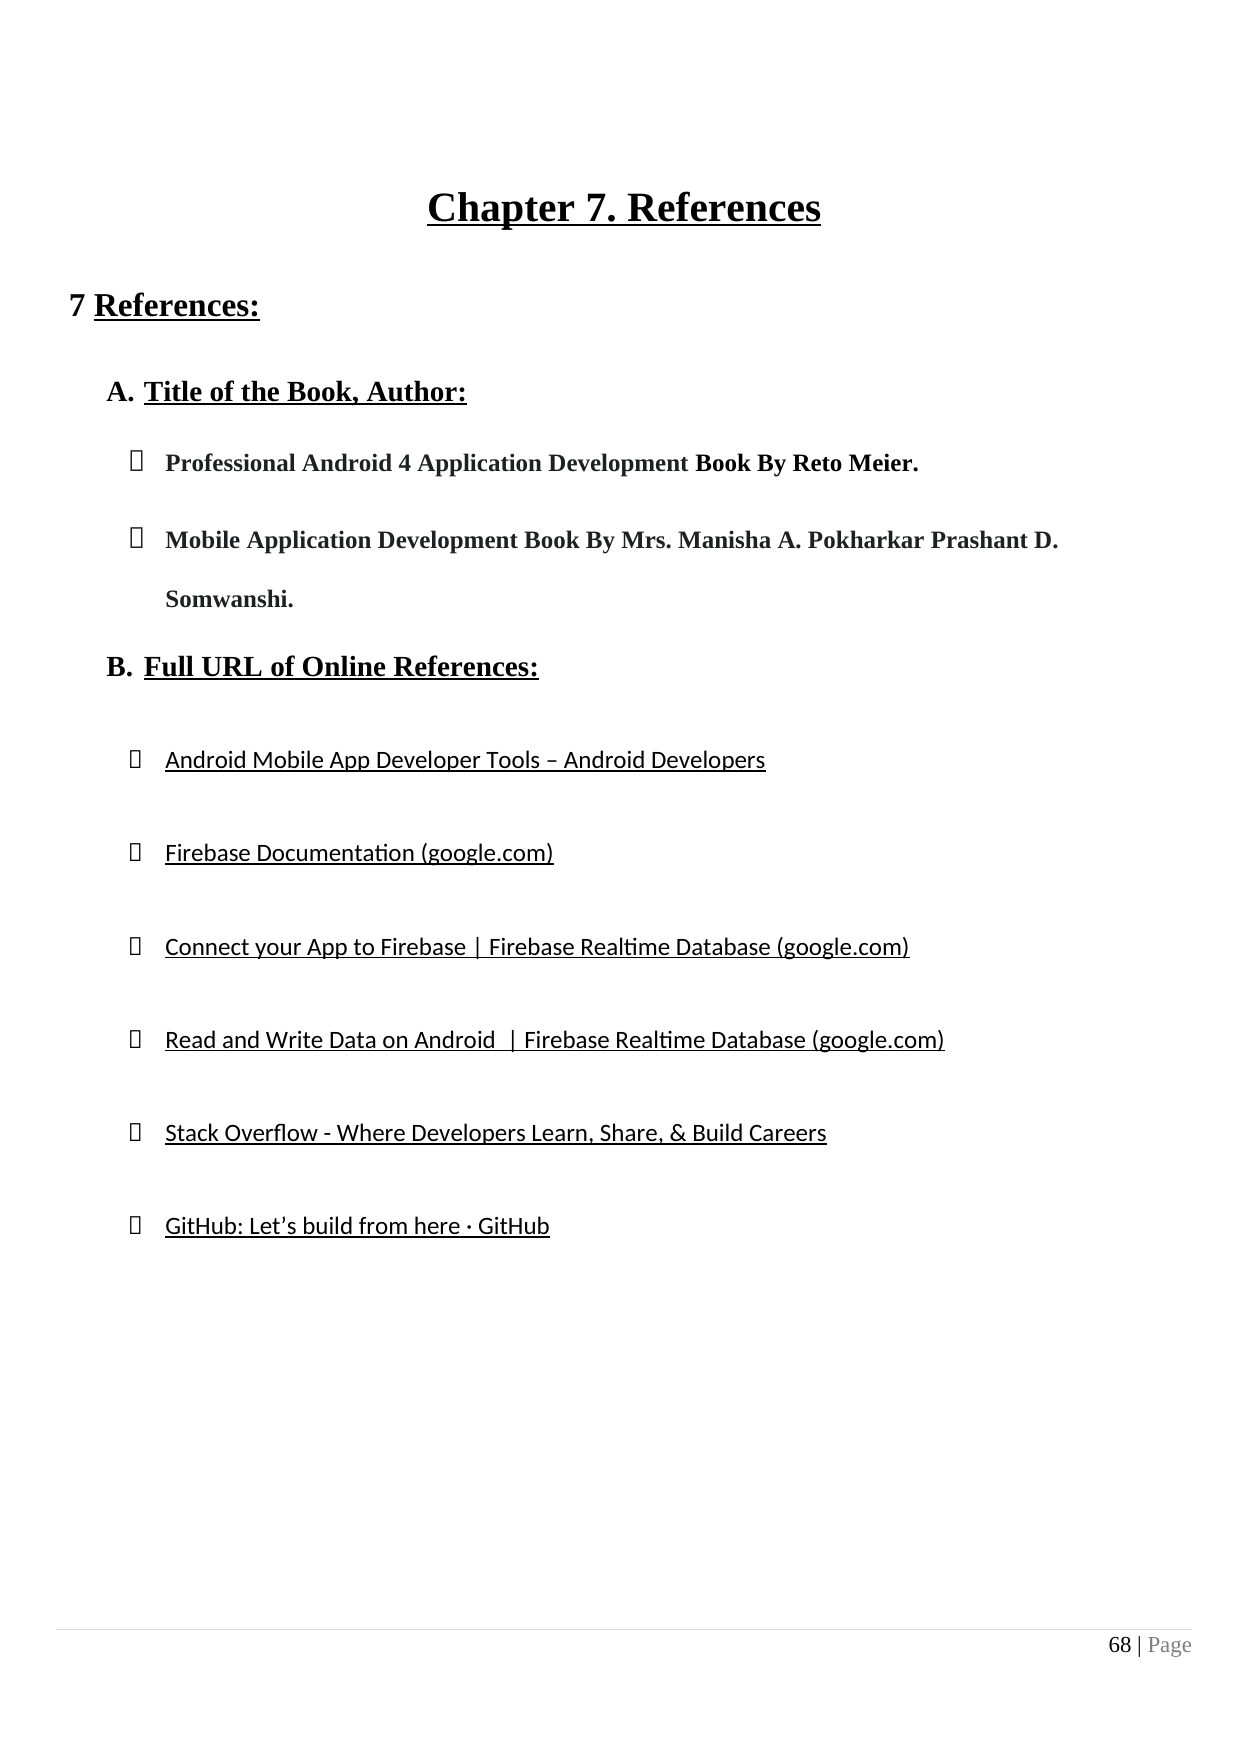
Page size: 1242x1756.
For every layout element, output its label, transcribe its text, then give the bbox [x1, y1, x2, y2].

list Mobile Application Development Book By Mrs. Manisha A. Pokharkar Prashant D. Somwanshi. [128, 506, 1059, 612]
subtitle Professional Android 4 Application Development Book By Reto Meier. [128, 428, 1192, 488]
list GitHub: Let’s build from here · GitHub [128, 1198, 1192, 1249]
subtitle 7 References: [69, 286, 1192, 324]
list Firebase Documentation (google.com) [128, 824, 1192, 876]
subtitle Full URL of Online References: [106, 649, 1192, 682]
subtitle Title of the Book, Author: [106, 374, 1192, 408]
list Android Mobile App Developer Tools – Android Developers [128, 731, 1192, 783]
list Connect your App to Firebase | Firebase Realtime Database (google.com) [128, 918, 1192, 969]
list Read and Write Data on Android | Firebase Realtime Database (google.com) [128, 1011, 1192, 1062]
subtitle Chapter 7. References [56, 182, 1192, 230]
list Stack Overflow - Where Developers Learn, Share, & Build Careers [128, 1104, 1192, 1156]
